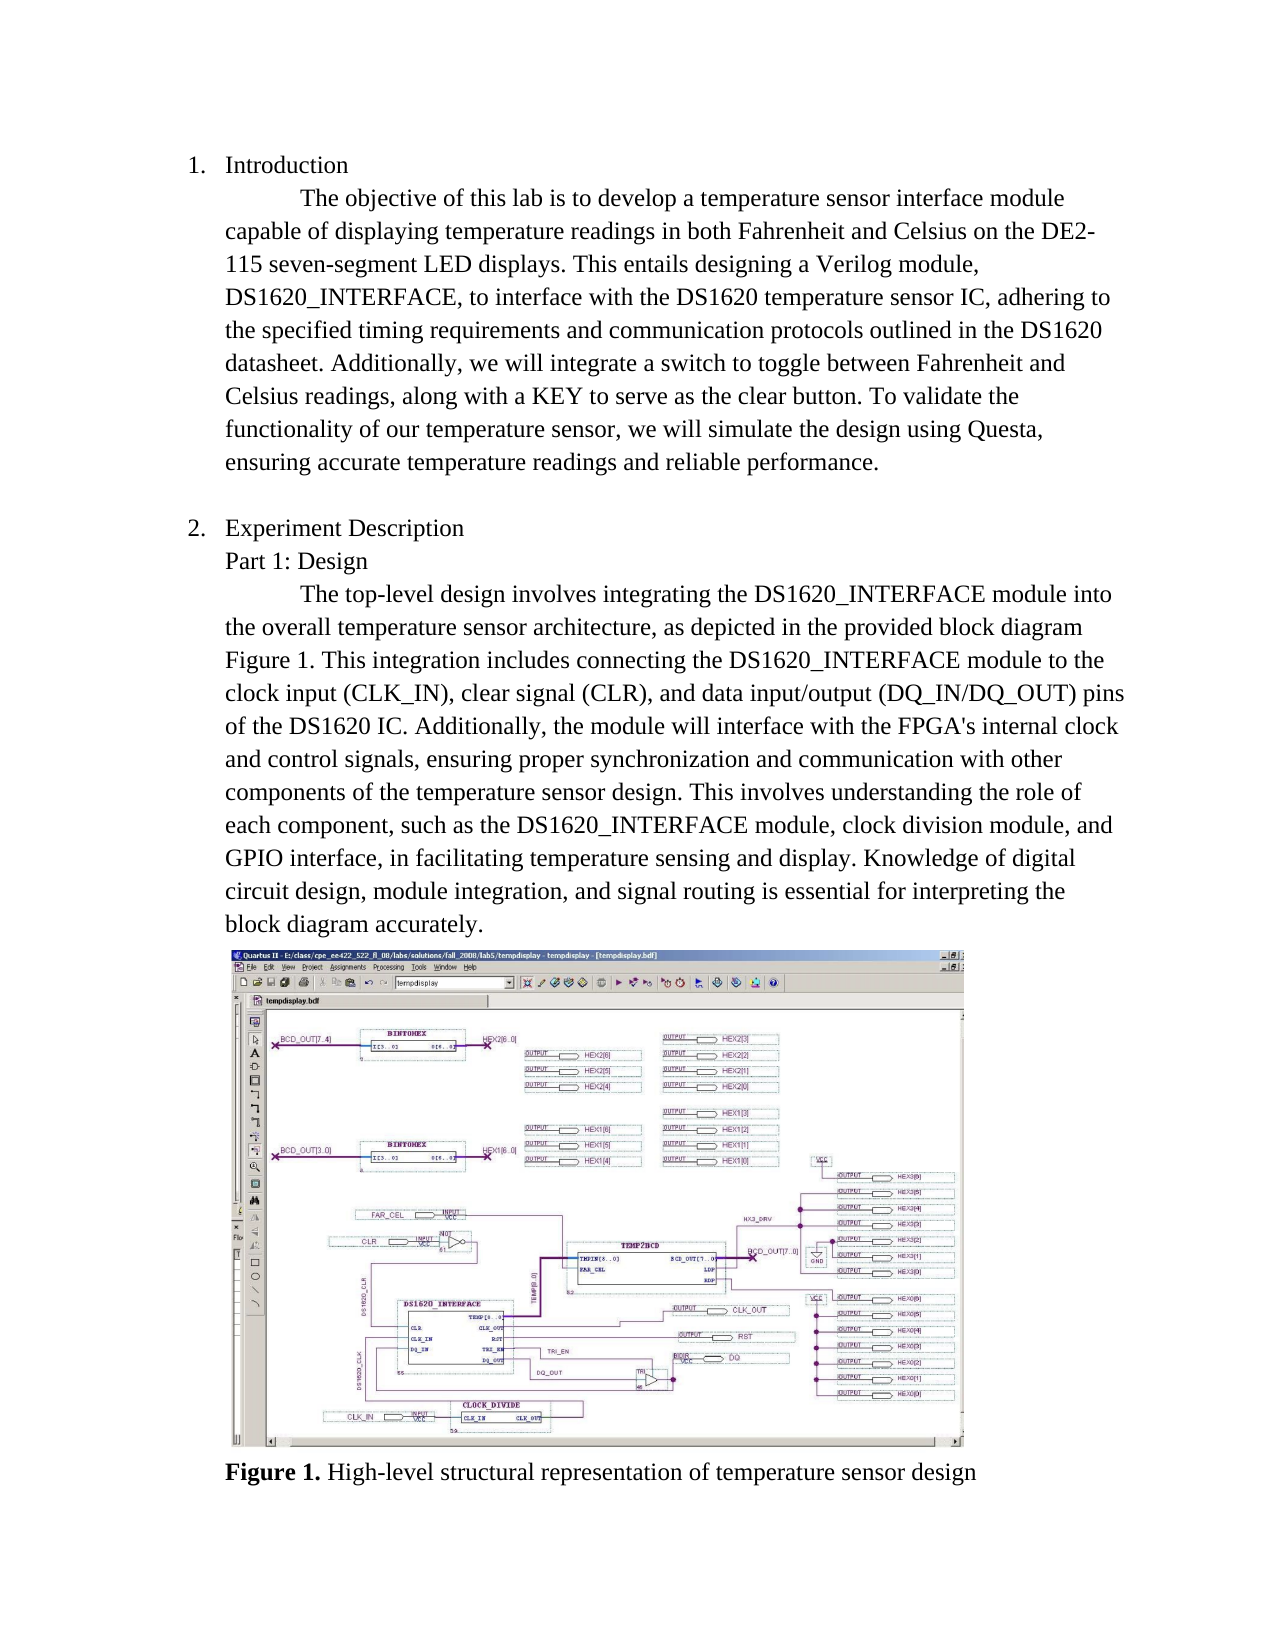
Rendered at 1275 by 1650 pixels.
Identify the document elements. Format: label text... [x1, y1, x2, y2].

text The top-level design involves integrating the DS1620_INTERFACE module into the overall temperature sensor architecture, as depicted in the provided block diagram Figure 1. This integration includes connecting the DS1620_INTERFACE module to the clock input (CLK_IN), clear signal (CLR), and data input/output (DQ_IN/DQ_OUT) pins of the DS1620 IC. Additionally, the module will interface with the FPGA's internal clock and control signals, ensuring proper synchronization and communication with other components of the temperature sensor design. This involves understanding the role of each component, such as the DS1620_INTERFACE module, clock division module, and GPIO interface, in facilitating temperature sensing and display. Knowledge of digital circuit design, module integration, and signal routing is essential for interpreting the block diagram accurately. [225, 579, 1125, 938]
text The objective of this lab is to develop a temperature sensor interface module capable of displaying temperature readings in both Fahrenheit and Celsius on the DE2-115 seven-segment LED displays. This entails designing a Verilog module, DS1620_INTERFACE, to interface with the DS1620 temperature sensor IC, adhering to the specified timing requirements and communication protocols outlined in the DS1620 datasheet. Additionally, we will integrate a switch to toggle between Fahrenheit and Celsius readings, along with a KEY to serve as the clear button. To validate the functionality of our temperature sensor, we will simulate the design using Questa, ensuring accurate temperature readings and reliable performance. [225, 183, 1125, 476]
list Introduction [187, 150, 1125, 179]
text Part 1: Design [225, 546, 1125, 575]
picture [225, 942, 970, 1454]
text Figure 1. High-level structural representation of temperature sensor design [225, 1457, 1125, 1486]
list Experiment Description [187, 513, 1125, 542]
